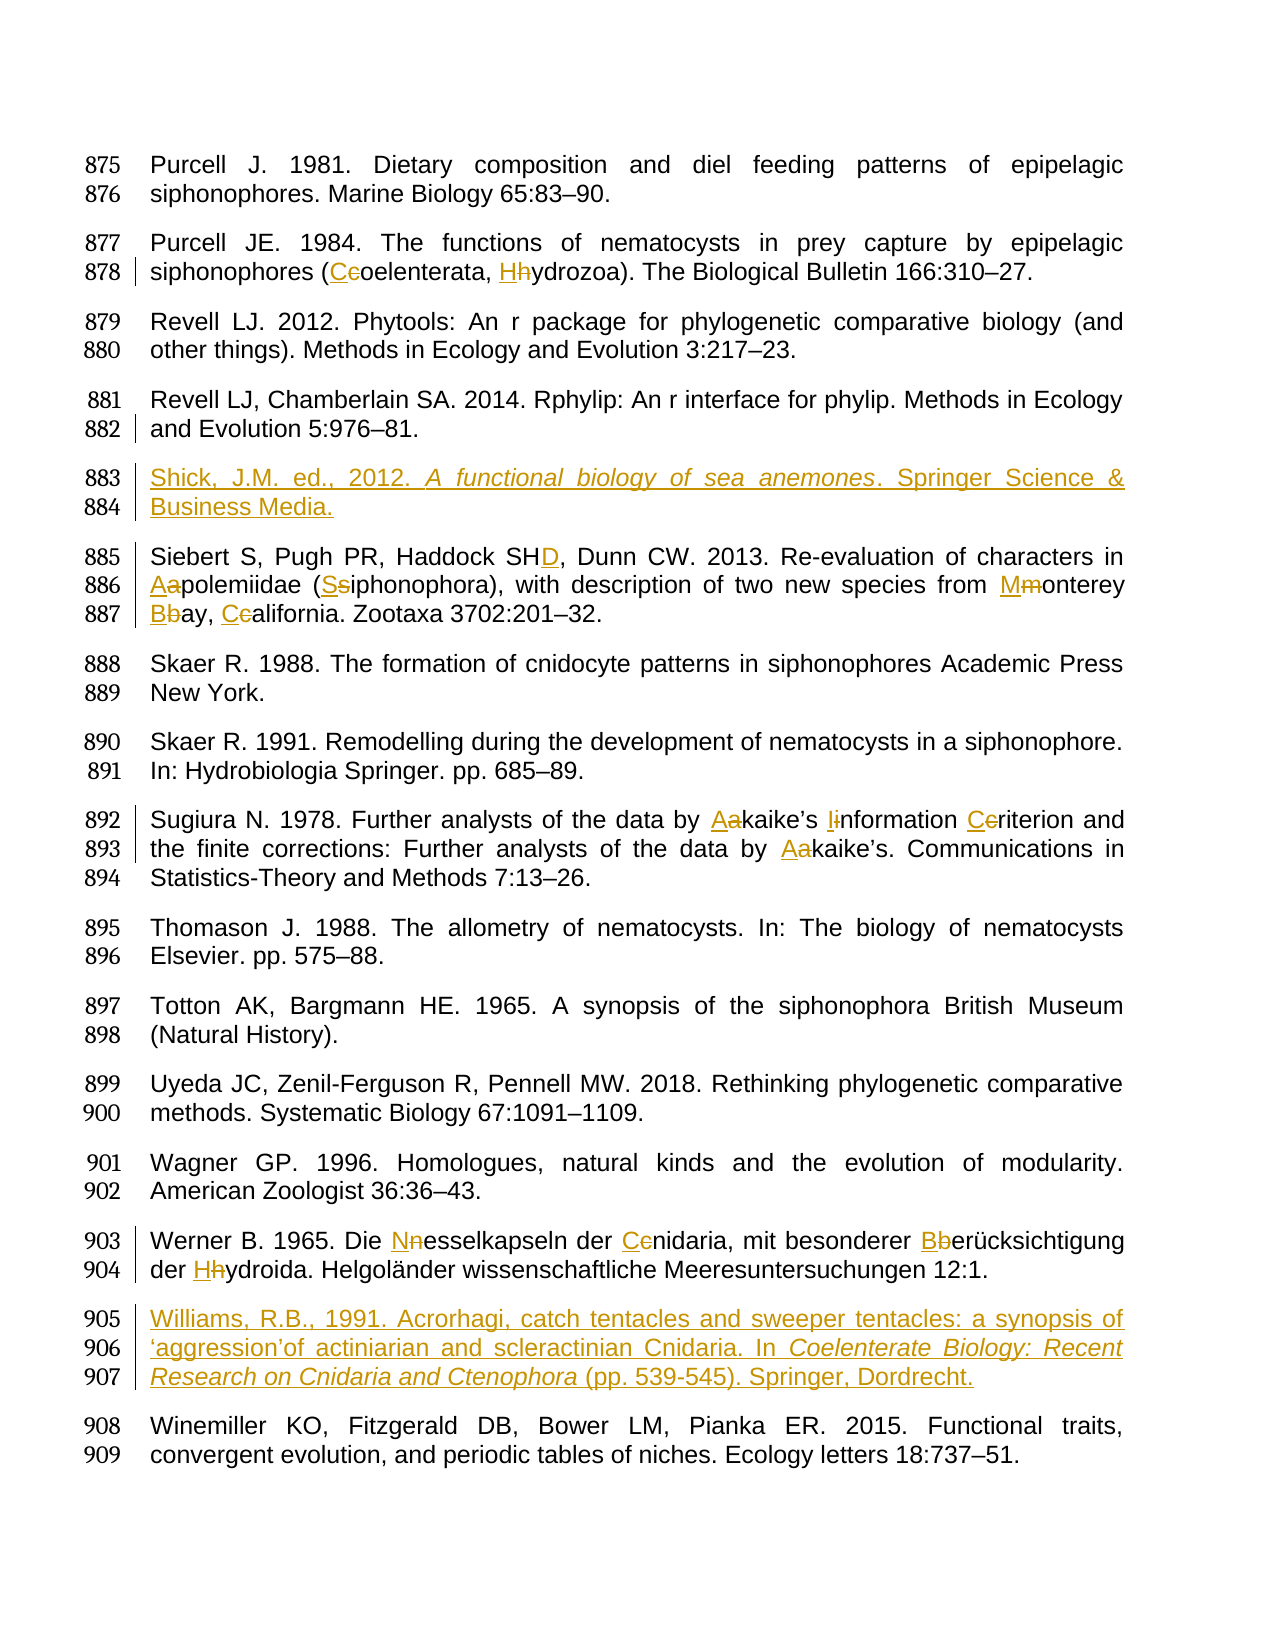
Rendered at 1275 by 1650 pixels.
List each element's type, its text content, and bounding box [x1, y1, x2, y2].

text Skaer R. 1991. Remodelling during the development of nematocysts in a siphonophore. In: Hydrobiologia Springer. pp. 685–89. [150, 727, 1125, 784]
text Uyeda JC, Zenil-Ferguson R, Pennell MW. 2018. Rethinking phylogenetic comparative methods. Systematic Biology 67:1091–1109. [150, 1069, 1125, 1127]
text Sugiura N. 1978. Further analysts of the data by kaike’s nformation riterion and the finite corrections: Further analysts of the data by kaike’s. Communications in Statistics-Theory and Methods 7:13–26. [150, 805, 1125, 892]
text Skaer R. 1988. The formation of cnidocyte patterns in siphonophores Academic Press New York. [150, 649, 1125, 706]
text Thomason J. 1988. The allometry of nematocysts. In: The biology of nematocysts Elsevier. pp. 575–88. [150, 912, 1125, 970]
text Purcell J. 1981. Dietary composition and diel feeding patterns of epipelagic siphonophores. Marine Biology 65:83–90. [150, 150, 1125, 207]
text Werner B. 1965. Die esselkapseln der nidaria, mit besonderer erücksichtigung der ydroida. Helgoländer wissenschaftliche Meeresuntersuchungen 12:1. [150, 1226, 1125, 1283]
text Revell LJ. 2012. Phytools: An r package for phylogenetic comparative biology (and other things). Methods in Ecology and Evolution 3:217–23. [150, 307, 1125, 364]
text Purcell JE. 1984. The functions of nematocysts in prey capture by epipelagic siphonophores (oelenterata, ydrozoa). The Biological Bulletin 166:310–27. [150, 228, 1125, 286]
text Winemiller KO, Fitzgerald DB, Bower LM, Pianka ER. 2015. Functional traits, convergent evolution, and periodic tables of niches. Ecology letters 18:737–51. [150, 1411, 1125, 1469]
text Totton AK, Bargmann HE. 1965. A synopsis of the siphonophora British Museum (Natural History). [150, 991, 1125, 1048]
text Siebert S, Pugh PR, Haddock SH, Dunn CW. 2013. Re-evaluation of characters in polemiidae (iphonophora), with description of two new species from onterey ay, alifornia. Zootaxa 3702:201–32. [150, 542, 1125, 628]
text Wagner GP. 1996. Homologues, natural kinds and the evolution of modularity. American Zoologist 36:36–43. [150, 1147, 1125, 1205]
text Revell LJ, Chamberlain SA. 2014. Rphylip: An r interface for phylip. Methods in Ecology and Evolution 5:976–81. [150, 385, 1125, 442]
